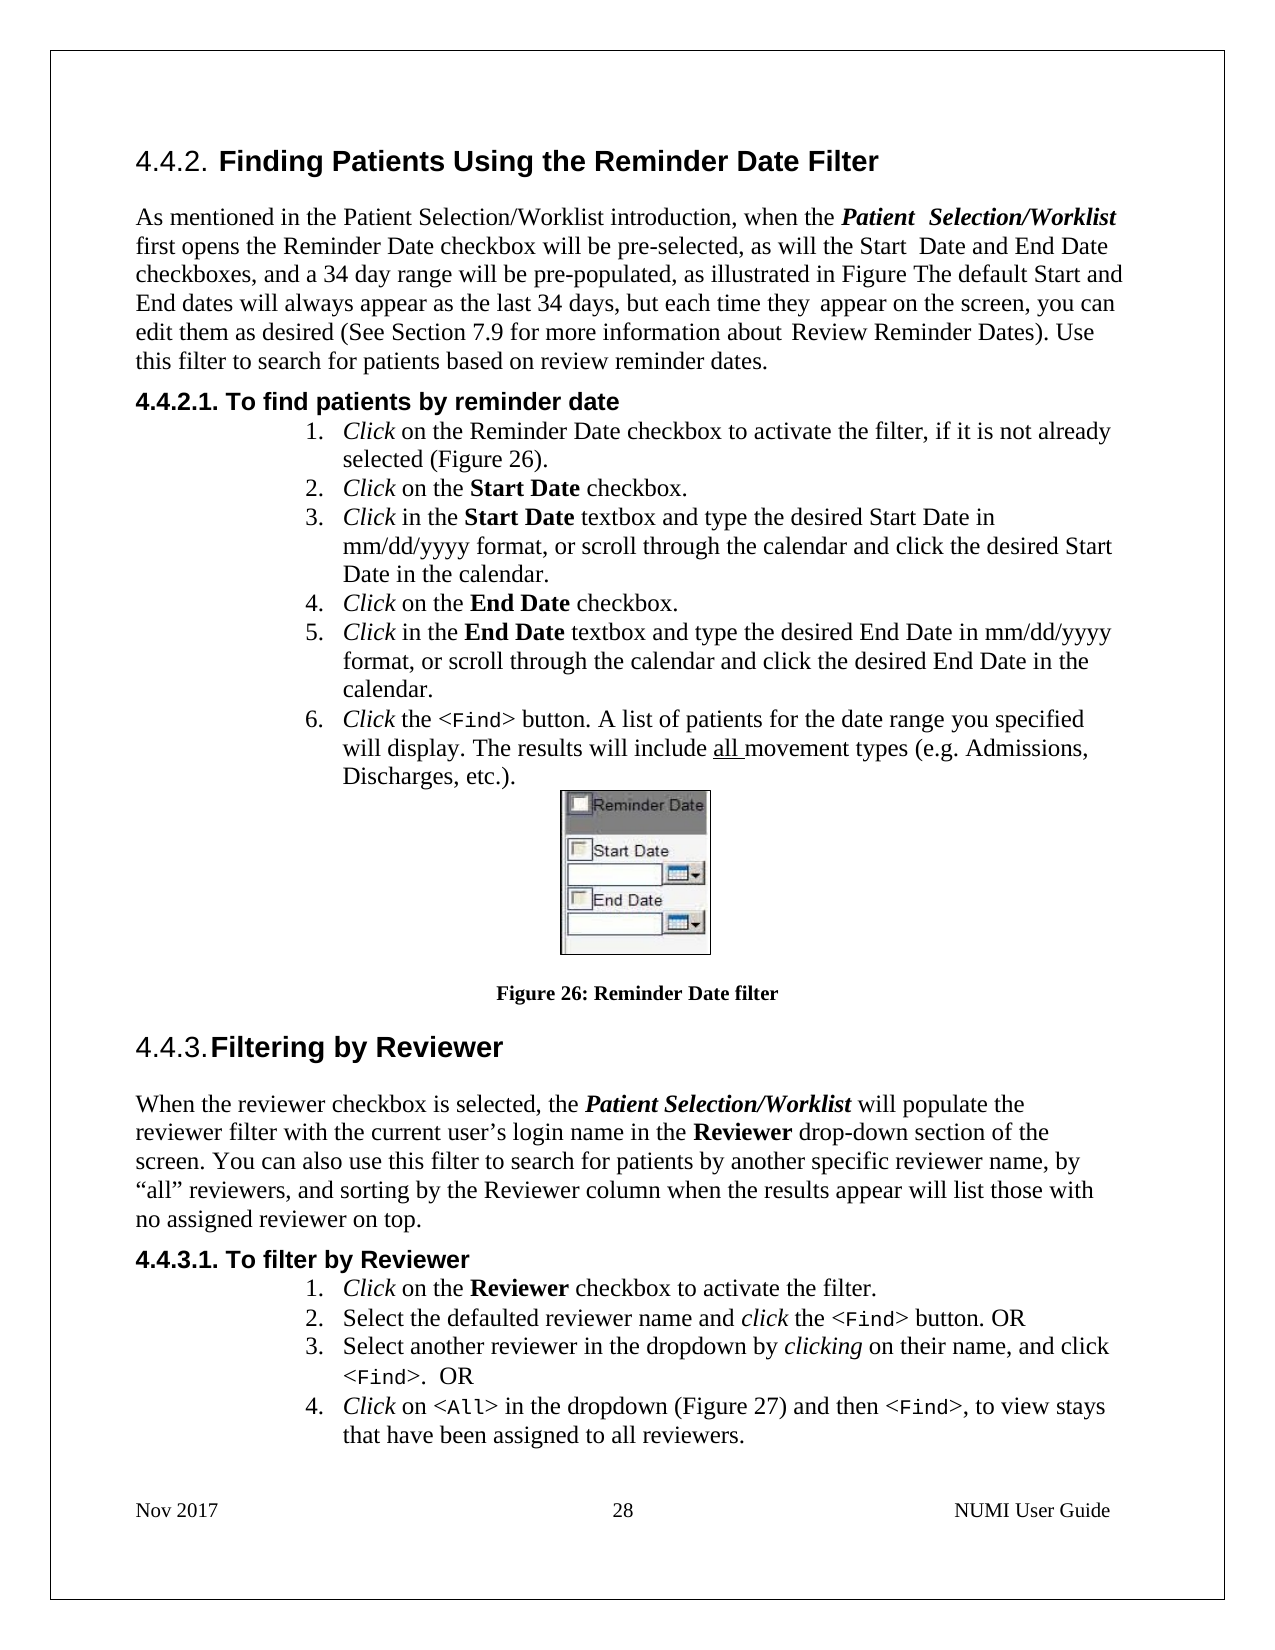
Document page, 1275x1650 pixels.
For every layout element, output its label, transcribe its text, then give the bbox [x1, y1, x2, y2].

list Click the <Find> button. A list of patients for the date range you specified will display. The results will include all movement types (e.g. Admissions, Discharges, etc.). [305, 704, 1114, 791]
subtitle Filtering by Reviewer [135, 1030, 1139, 1064]
picture [561, 791, 708, 954]
list Click in the End Date textbox and type the desired End Date in mm/dd/yyyy format, or scroll through the calendar and click the desired End Date in the calendar. [305, 617, 1123, 703]
list Select the defaulted reviewer name and click the <Find> button. OR [305, 1303, 1139, 1332]
text Figure : Reminder Date filter [135, 981, 1139, 1005]
text As mentioned in the Patient Selection/Worklist introduction, when the Patient Selection/Worklist first opens the Reminder Date checkbox will be pre-selected, as will the Start Date and End Date checkboxes, and a 34 day range will be pre-populated, as illustrated in Figure The default Start and End dates will always appear as the last 34 days, but each time they appear on the screen, you can edit them as desired (See Section 7.9 for more information about Review Reminder Dates). Use this filter to search for patients based on review reminder dates. [135, 202, 1127, 374]
subtitle Finding Patients Using the Reminder Date Filter [135, 144, 1139, 177]
list Select another reviewer in the dropdown by clicking on their name, and click [305, 1332, 1139, 1361]
list Click in the Start Date textbox and type the desired Start Date in mm/dd/yyyy format, or scroll through the calendar and click the desired Start Date in the calendar. [305, 502, 1124, 588]
list Click on the End Date checkbox. [305, 588, 1139, 617]
text When the reviewer checkbox is selected, the Patient Selection/Worklist will populate the reviewer filter with the current user’s login name in the Reviewer drop-down section of the screen. You can also use this filter to search for patients by another specific reviewer name, by “all” reviewers, and sorting by the Reviewer column when the results appear will list those with no assigned reviewer on top. [135, 1089, 1122, 1232]
list Click on the Reviewer checkbox to activate the filter. [305, 1274, 1139, 1302]
list Click on the Start Date checkbox. [305, 473, 1139, 502]
subtitle To find patients by reminder date [135, 387, 1139, 416]
subtitle To filter by Reviewer [135, 1245, 1139, 1274]
text <Find>. OR [343, 1361, 1139, 1391]
list Click on the Reminder Date checkbox to activate the filter, if it is not already selected (Figure 26). [305, 416, 1124, 473]
list Click on <All> in the dropdown (Figure 27) and then <Find>, to view stays that have been assigned to all reviewers. [305, 1391, 1116, 1449]
